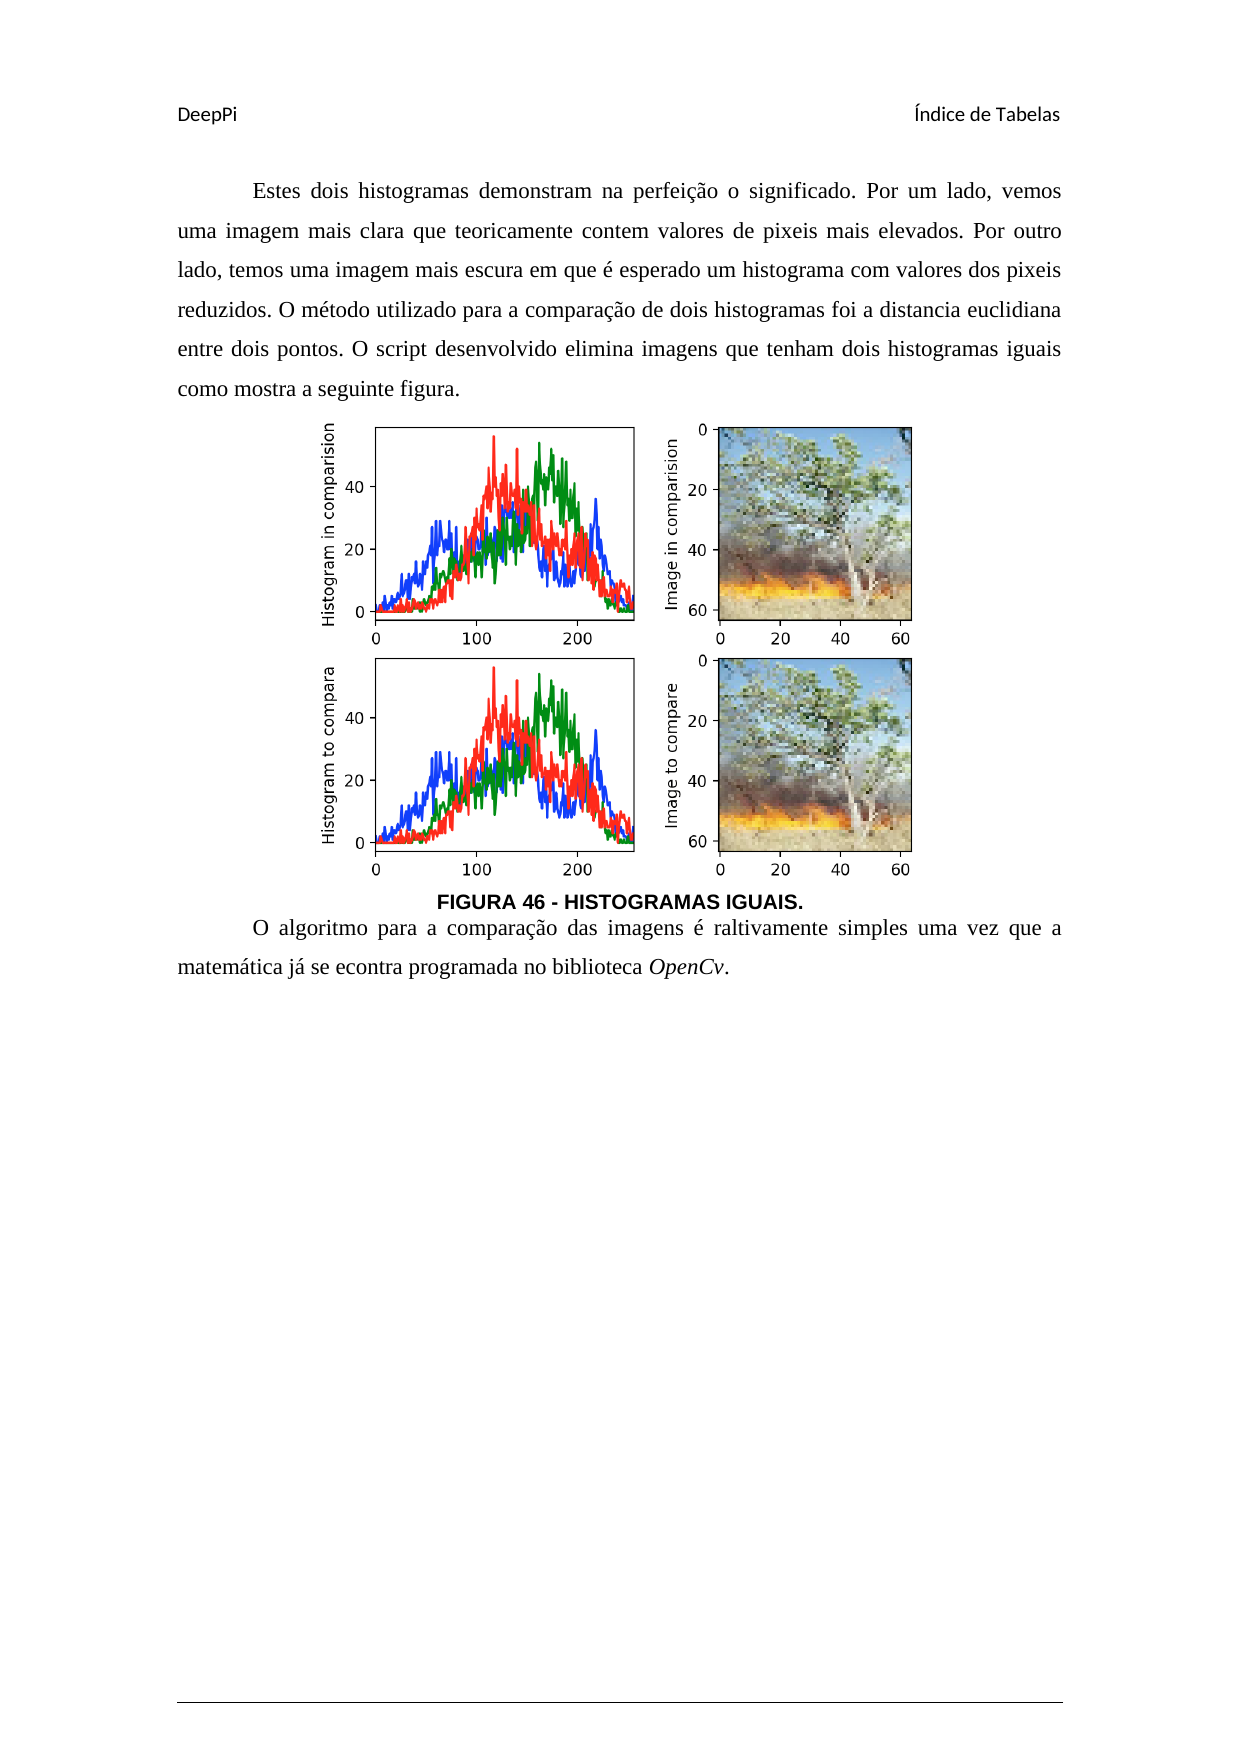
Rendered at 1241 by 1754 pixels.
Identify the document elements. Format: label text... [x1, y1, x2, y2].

picture [310, 414, 930, 890]
text Estes dois histogramas demonstram na perfeição o significado. Por um lado, vemos uma imagem mais clara que teoricamente contem valores de pixeis mais elevados. Por outro lado, temos uma imagem mais escura em que é esperado um histograma com valores dos pixeis reduzidos. O método utilizado para a comparação de dois histogramas foi a distancia euclidiana entre dois pontos. O script desenvolvido elimina imagens que tenham dois histogramas iguais como mostra a seguinte figura. [177, 177, 1063, 401]
text O algoritmo para a comparação das imagens é raltivamente simples uma vez que a matemática já se econtra programada no biblioteca OpenCv. [177, 914, 1063, 980]
